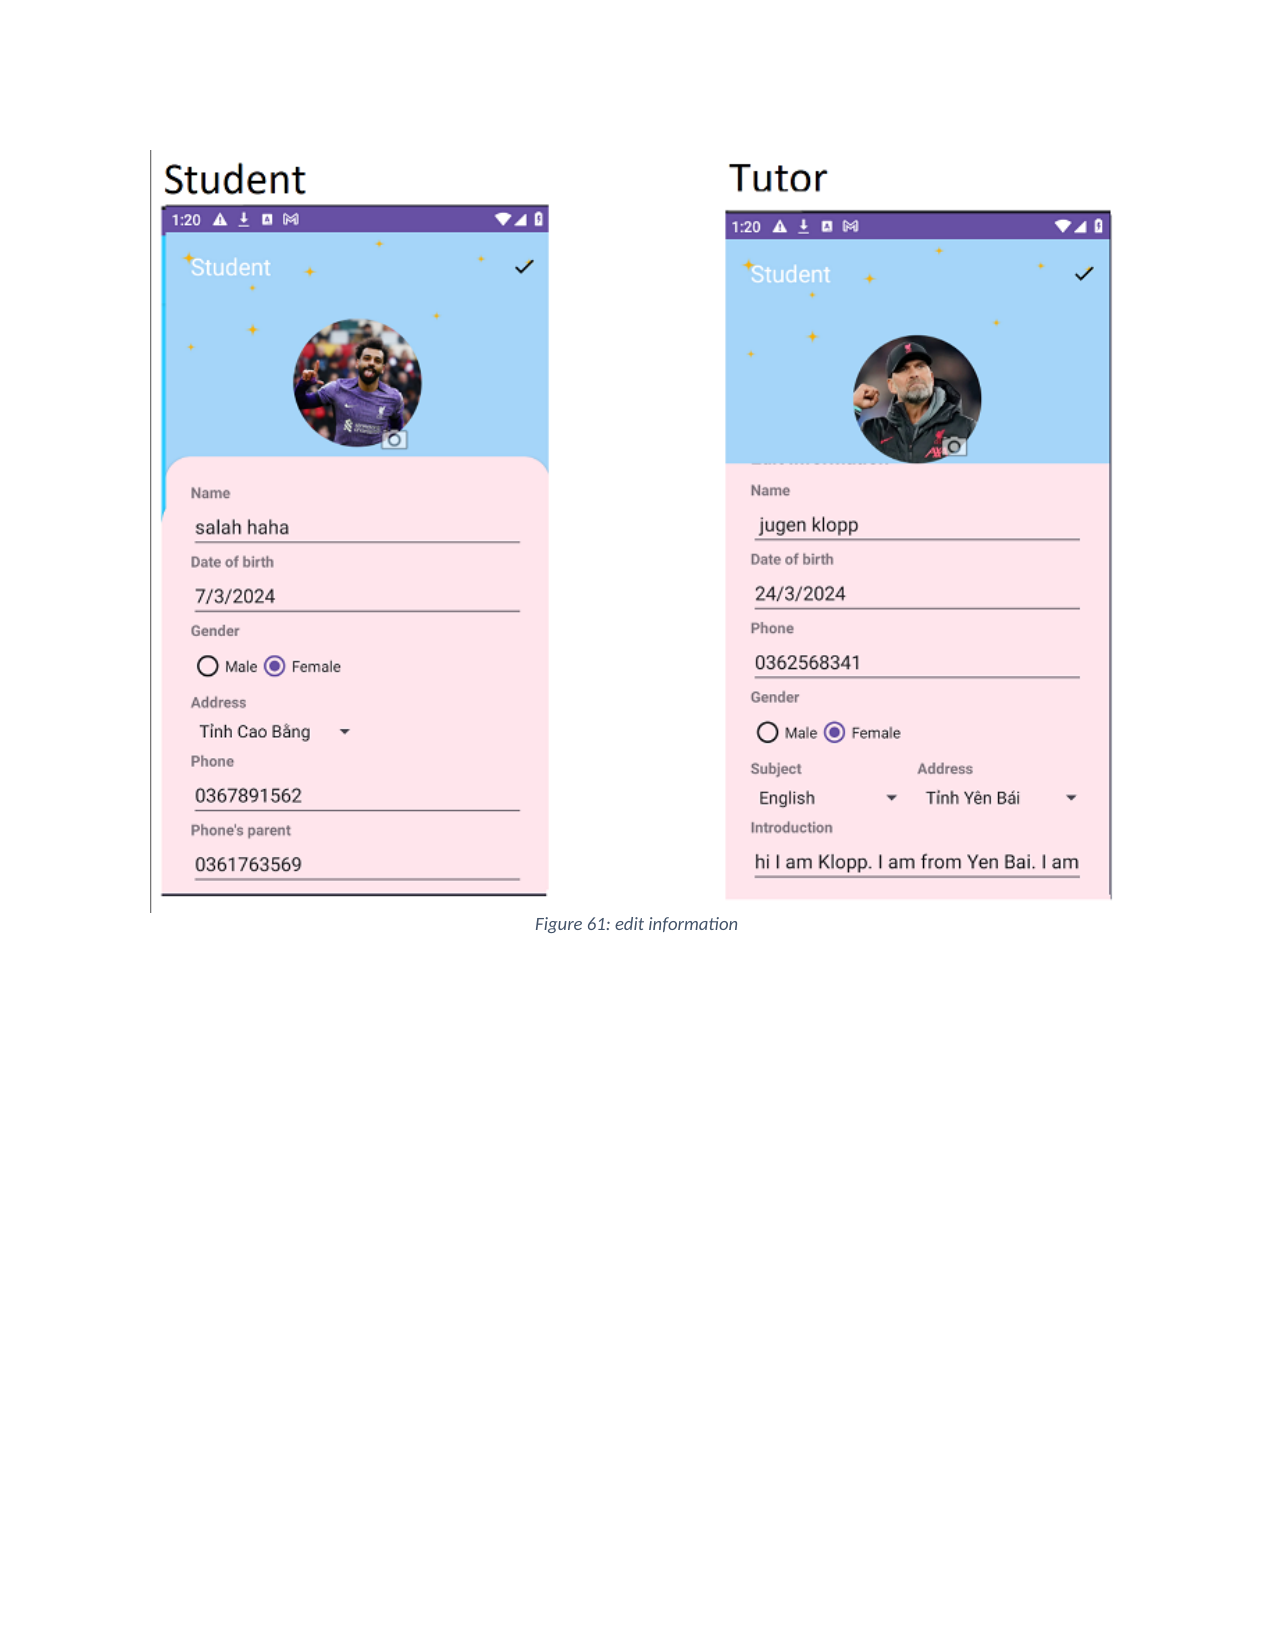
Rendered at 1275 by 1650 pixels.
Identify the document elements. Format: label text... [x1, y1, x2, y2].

picture [150, 150, 1125, 913]
